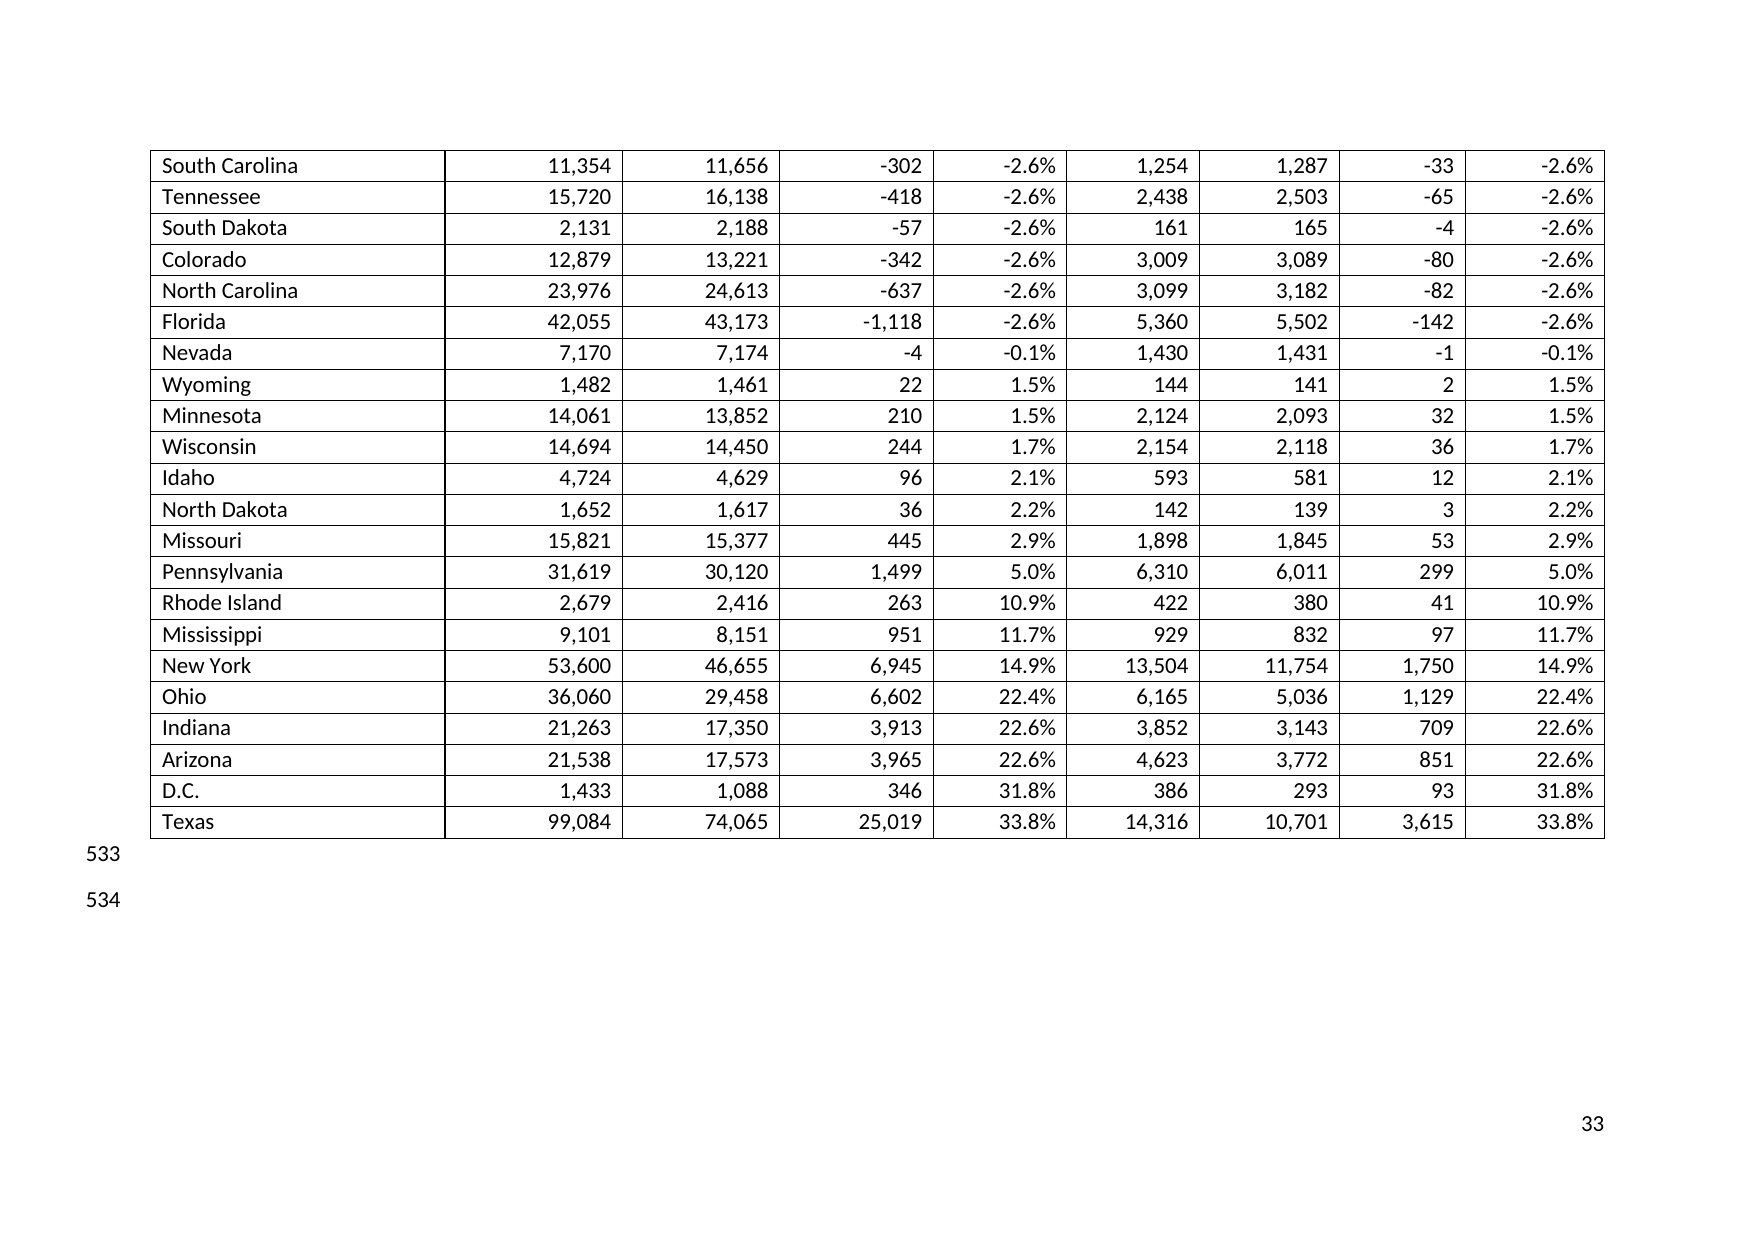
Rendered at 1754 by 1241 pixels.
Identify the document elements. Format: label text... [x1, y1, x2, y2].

table_cell 3,913 [780, 714, 933, 744]
table_cell -637 [780, 276, 933, 306]
table_cell South Carolina [151, 151, 444, 181]
table_cell 36 [780, 495, 933, 525]
table_cell 1.5% [934, 401, 1066, 431]
table_cell 2,131 [446, 214, 622, 244]
table_cell 14,316 [1067, 807, 1199, 837]
table_cell Florida [151, 307, 444, 337]
table_cell 43,173 [623, 307, 779, 337]
table_cell 22 [780, 370, 933, 400]
table_cell 6,165 [1067, 682, 1199, 712]
table_cell -33 [1340, 151, 1465, 181]
table_cell -65 [1340, 182, 1465, 212]
table_cell 46,655 [623, 651, 779, 681]
table_cell 6,310 [1067, 557, 1199, 587]
table_cell Wisconsin [151, 432, 444, 462]
table_cell 244 [780, 432, 933, 462]
table_cell 3,009 [1067, 245, 1199, 275]
table_cell -2.6% [934, 307, 1066, 337]
table_cell 1,254 [1067, 151, 1199, 181]
table_cell 14,694 [446, 432, 622, 462]
table_cell 2,154 [1067, 432, 1199, 462]
table_cell 2.9% [1466, 526, 1604, 556]
table_cell 4,623 [1067, 745, 1199, 775]
table_cell 32 [1340, 401, 1465, 431]
table_cell 25,019 [780, 807, 933, 837]
table_cell 13,852 [623, 401, 779, 431]
table_cell 2.1% [934, 464, 1066, 494]
table_cell -2.6% [1466, 307, 1604, 337]
table_cell -2.6% [934, 245, 1066, 275]
table_cell 53 [1340, 526, 1465, 556]
table_cell Tennessee [151, 182, 444, 212]
table_cell 6,945 [780, 651, 933, 681]
table_cell 1,499 [780, 557, 933, 587]
table_cell 1,750 [1340, 651, 1465, 681]
table_cell 6,602 [780, 682, 933, 712]
table_cell North Dakota [151, 495, 444, 525]
table_cell 929 [1067, 620, 1199, 650]
table_cell 422 [1067, 589, 1199, 619]
table_cell 13,221 [623, 245, 779, 275]
table_cell 17,573 [623, 745, 779, 775]
table_cell Arizona [151, 745, 444, 775]
table_cell 5,360 [1067, 307, 1199, 337]
table_cell -2.6% [1466, 182, 1604, 212]
table_cell 1,129 [1340, 682, 1465, 712]
table_cell 346 [780, 776, 933, 806]
table_cell 11,656 [623, 151, 779, 181]
table_cell 1.5% [1466, 370, 1604, 400]
table_cell 1.7% [1466, 432, 1604, 462]
table_cell 33.8% [934, 807, 1066, 837]
table_cell 1,617 [623, 495, 779, 525]
table_cell Ohio [151, 682, 444, 712]
table_cell -80 [1340, 245, 1465, 275]
table_cell 2,093 [1200, 401, 1339, 431]
table_cell 10.9% [934, 589, 1066, 619]
table_cell 1,482 [446, 370, 622, 400]
table_cell 3 [1340, 495, 1465, 525]
table_cell 14.9% [934, 651, 1066, 681]
table_cell 21,263 [446, 714, 622, 744]
table_cell -418 [780, 182, 933, 212]
table_cell 15,821 [446, 526, 622, 556]
table_cell Indiana [151, 714, 444, 744]
table_cell 16,138 [623, 182, 779, 212]
table_cell -4 [1340, 214, 1465, 244]
table_cell 709 [1340, 714, 1465, 744]
table_cell -2.6% [1466, 245, 1604, 275]
table_cell 5.0% [1466, 557, 1604, 587]
table_cell 99,084 [446, 807, 622, 837]
table_cell 165 [1200, 214, 1339, 244]
table_cell 5.0% [934, 557, 1066, 587]
table_cell 161 [1067, 214, 1199, 244]
table_cell 11.7% [1466, 620, 1604, 650]
table_cell 36,060 [446, 682, 622, 712]
table_cell 2,679 [446, 589, 622, 619]
table_cell 22.6% [1466, 745, 1604, 775]
table_cell 7,170 [446, 339, 622, 369]
table_cell 15,720 [446, 182, 622, 212]
table_cell Minnesota [151, 401, 444, 431]
table_cell -0.1% [1466, 339, 1604, 369]
table_cell 4,629 [623, 464, 779, 494]
table_cell -2.6% [934, 214, 1066, 244]
table_cell -1,118 [780, 307, 933, 337]
table_cell 6,011 [1200, 557, 1339, 587]
table_cell 53,600 [446, 651, 622, 681]
table_cell 1,652 [446, 495, 622, 525]
table_cell 14.9% [1466, 651, 1604, 681]
table_cell 851 [1340, 745, 1465, 775]
table_cell 7,174 [623, 339, 779, 369]
table_cell 2,416 [623, 589, 779, 619]
table_cell 12,879 [446, 245, 622, 275]
table_cell 1,898 [1067, 526, 1199, 556]
table_cell Rhode Island [151, 589, 444, 619]
table_cell Wyoming [151, 370, 444, 400]
table_cell 3,089 [1200, 245, 1339, 275]
table_cell 1,431 [1200, 339, 1339, 369]
table_cell 3,772 [1200, 745, 1339, 775]
table_cell 22.6% [934, 745, 1066, 775]
table_cell -342 [780, 245, 933, 275]
table_cell -57 [780, 214, 933, 244]
table_cell 1.5% [1466, 401, 1604, 431]
table_cell 1,430 [1067, 339, 1199, 369]
table_cell -2.6% [934, 151, 1066, 181]
table_cell 30,120 [623, 557, 779, 587]
table_cell 139 [1200, 495, 1339, 525]
table_cell 13,504 [1067, 651, 1199, 681]
table_cell 33.8% [1466, 807, 1604, 837]
table_cell 386 [1067, 776, 1199, 806]
table_cell 31,619 [446, 557, 622, 587]
table_cell -2.6% [934, 182, 1066, 212]
table_cell New York [151, 651, 444, 681]
table_cell 2,438 [1067, 182, 1199, 212]
table_cell North Carolina [151, 276, 444, 306]
table_cell 1.5% [934, 370, 1066, 400]
table_cell 142 [1067, 495, 1199, 525]
table_cell -2.6% [1466, 276, 1604, 306]
table_cell 22.6% [1466, 714, 1604, 744]
table_cell D.C. [151, 776, 444, 806]
table_cell 11,354 [446, 151, 622, 181]
table_cell 8,151 [623, 620, 779, 650]
table_cell -302 [780, 151, 933, 181]
table_cell 36 [1340, 432, 1465, 462]
table_cell 31.8% [1466, 776, 1604, 806]
table_cell 41 [1340, 589, 1465, 619]
table_cell 10,701 [1200, 807, 1339, 837]
table_cell 2.2% [1466, 495, 1604, 525]
table_cell 96 [780, 464, 933, 494]
table_cell 14,450 [623, 432, 779, 462]
table_cell 1,845 [1200, 526, 1339, 556]
table_cell 299 [1340, 557, 1465, 587]
table_cell -1 [1340, 339, 1465, 369]
table_cell 1.7% [934, 432, 1066, 462]
table_cell 141 [1200, 370, 1339, 400]
table_cell 2,118 [1200, 432, 1339, 462]
table_cell 3,852 [1067, 714, 1199, 744]
table_cell 14,061 [446, 401, 622, 431]
table_cell -2.6% [934, 276, 1066, 306]
table_cell 29,458 [623, 682, 779, 712]
table_cell Idaho [151, 464, 444, 494]
table_cell -4 [780, 339, 933, 369]
table_cell 210 [780, 401, 933, 431]
table_cell Colorado [151, 245, 444, 275]
table_cell Missouri [151, 526, 444, 556]
table_cell 24,613 [623, 276, 779, 306]
table_cell Mississippi [151, 620, 444, 650]
table_cell 15,377 [623, 526, 779, 556]
table_cell -2.6% [1466, 151, 1604, 181]
table_cell 2 [1340, 370, 1465, 400]
table_cell 22.4% [1466, 682, 1604, 712]
table_cell Nevada [151, 339, 444, 369]
table_cell 17,350 [623, 714, 779, 744]
table_cell Texas [151, 807, 444, 837]
table_cell 263 [780, 589, 933, 619]
table_cell 2,124 [1067, 401, 1199, 431]
table_cell 5,036 [1200, 682, 1339, 712]
table_cell 1,088 [623, 776, 779, 806]
table_cell South Dakota [151, 214, 444, 244]
table_cell 21,538 [446, 745, 622, 775]
table_cell 22.4% [934, 682, 1066, 712]
table_cell -2.6% [1466, 214, 1604, 244]
table_cell 4,724 [446, 464, 622, 494]
table_cell 42,055 [446, 307, 622, 337]
table_cell 832 [1200, 620, 1339, 650]
table_cell 12 [1340, 464, 1465, 494]
table_cell 2.2% [934, 495, 1066, 525]
table_cell 593 [1067, 464, 1199, 494]
table_cell 2,188 [623, 214, 779, 244]
table_cell 5,502 [1200, 307, 1339, 337]
table_cell 97 [1340, 620, 1465, 650]
table_cell 23,976 [446, 276, 622, 306]
table_cell 1,461 [623, 370, 779, 400]
table_cell 74,065 [623, 807, 779, 837]
table_cell -142 [1340, 307, 1465, 337]
table_cell 2,503 [1200, 182, 1339, 212]
table_cell 445 [780, 526, 933, 556]
table_cell 3,965 [780, 745, 933, 775]
table_cell 2.1% [1466, 464, 1604, 494]
table_cell 22.6% [934, 714, 1066, 744]
table_cell 3,099 [1067, 276, 1199, 306]
table_cell 93 [1340, 776, 1465, 806]
table_cell 144 [1067, 370, 1199, 400]
table_cell 293 [1200, 776, 1339, 806]
table_cell -82 [1340, 276, 1465, 306]
table_cell 1,287 [1200, 151, 1339, 181]
table_cell 31.8% [934, 776, 1066, 806]
table_cell 9,101 [446, 620, 622, 650]
table_cell 11,754 [1200, 651, 1339, 681]
table_cell 380 [1200, 589, 1339, 619]
table_cell 11.7% [934, 620, 1066, 650]
table_cell -0.1% [934, 339, 1066, 369]
table_cell 2.9% [934, 526, 1066, 556]
table_cell 951 [780, 620, 933, 650]
table_cell 581 [1200, 464, 1339, 494]
table_cell 10.9% [1466, 589, 1604, 619]
table_cell 3,143 [1200, 714, 1339, 744]
table_cell 1,433 [446, 776, 622, 806]
table_cell Pennsylvania [151, 557, 444, 587]
table_cell 3,615 [1340, 807, 1465, 837]
table_cell 3,182 [1200, 276, 1339, 306]
